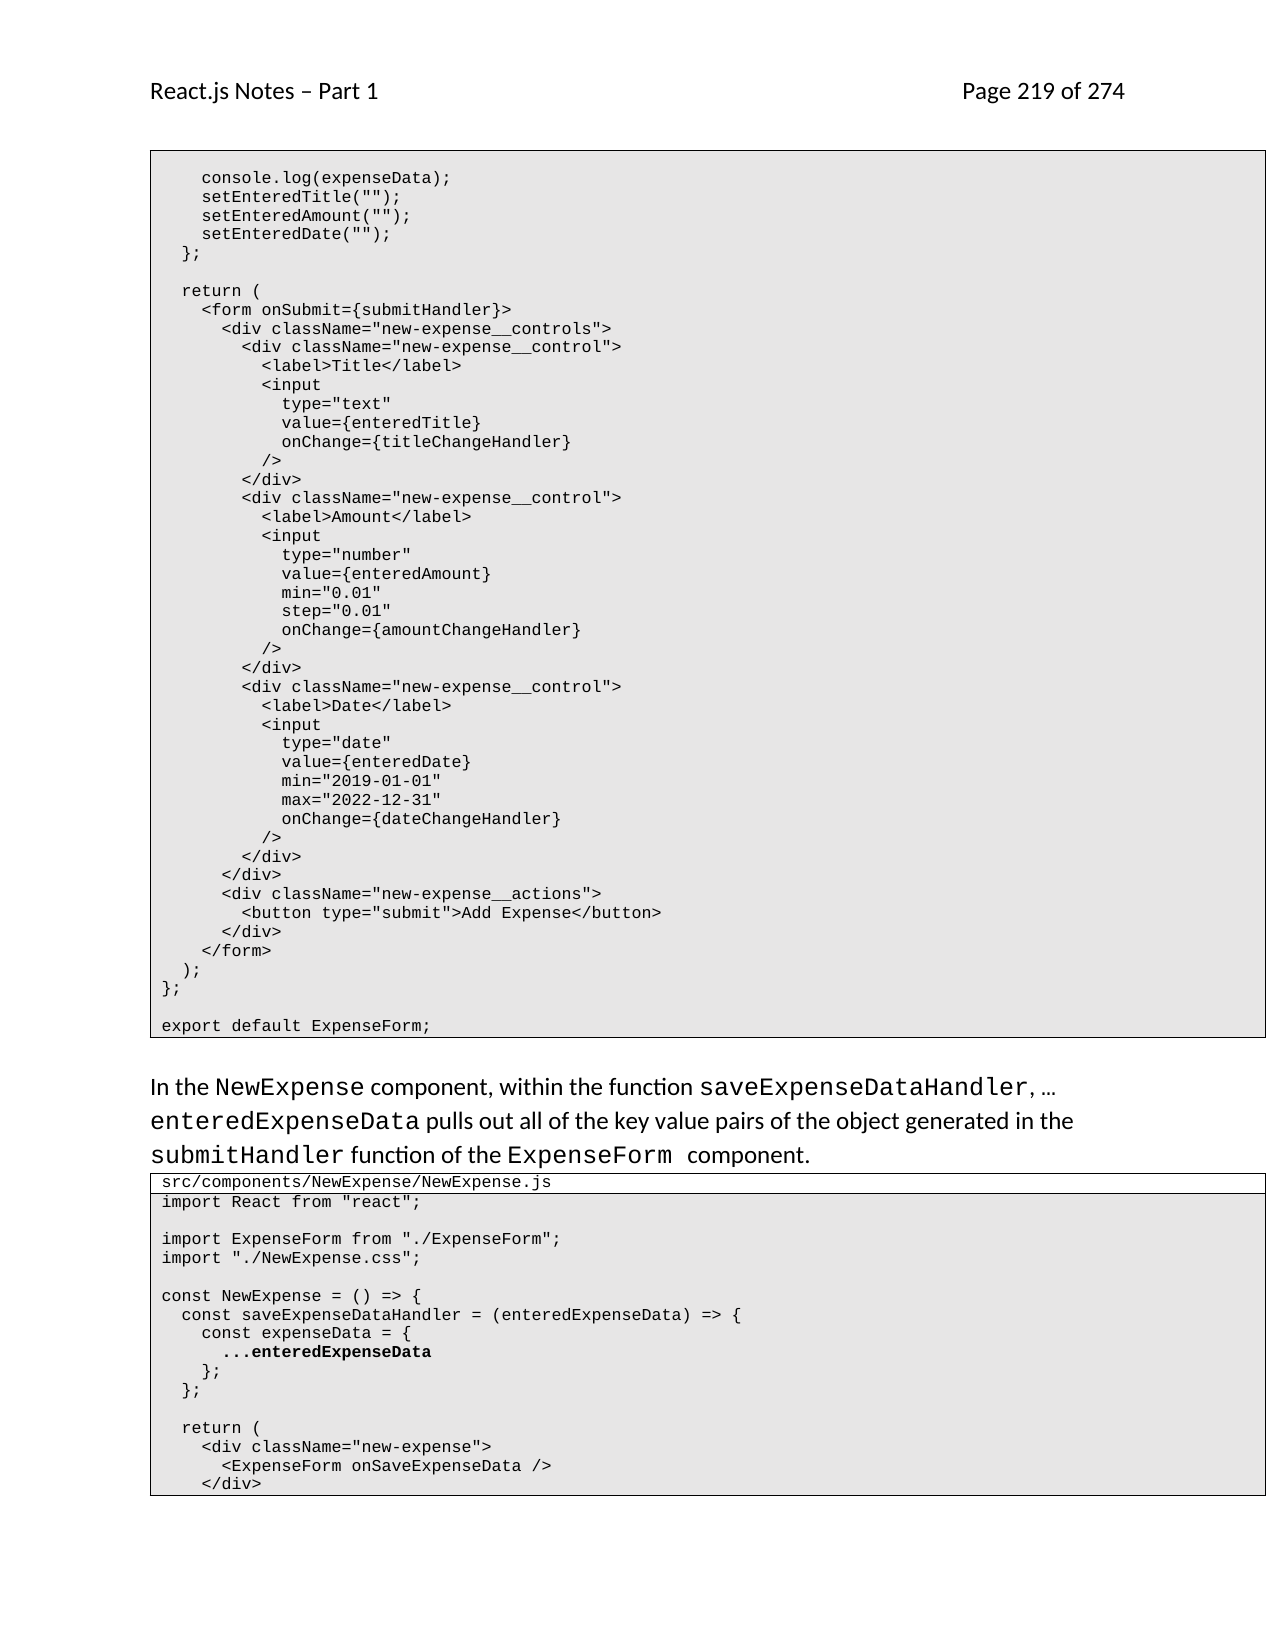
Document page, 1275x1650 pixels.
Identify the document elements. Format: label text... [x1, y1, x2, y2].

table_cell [151, 1194, 1265, 1495]
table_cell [151, 151, 1265, 1037]
table_header src/components/NewExpense/NewExpense.js [151, 1174, 1265, 1193]
text In the NewExpense component, within the function saveExpenseDataHandler, …enteredExpenseData pulls out all of the key value pairs of the object generated in the submitHandler function of the ExpenseForm component. [150, 1071, 1125, 1171]
